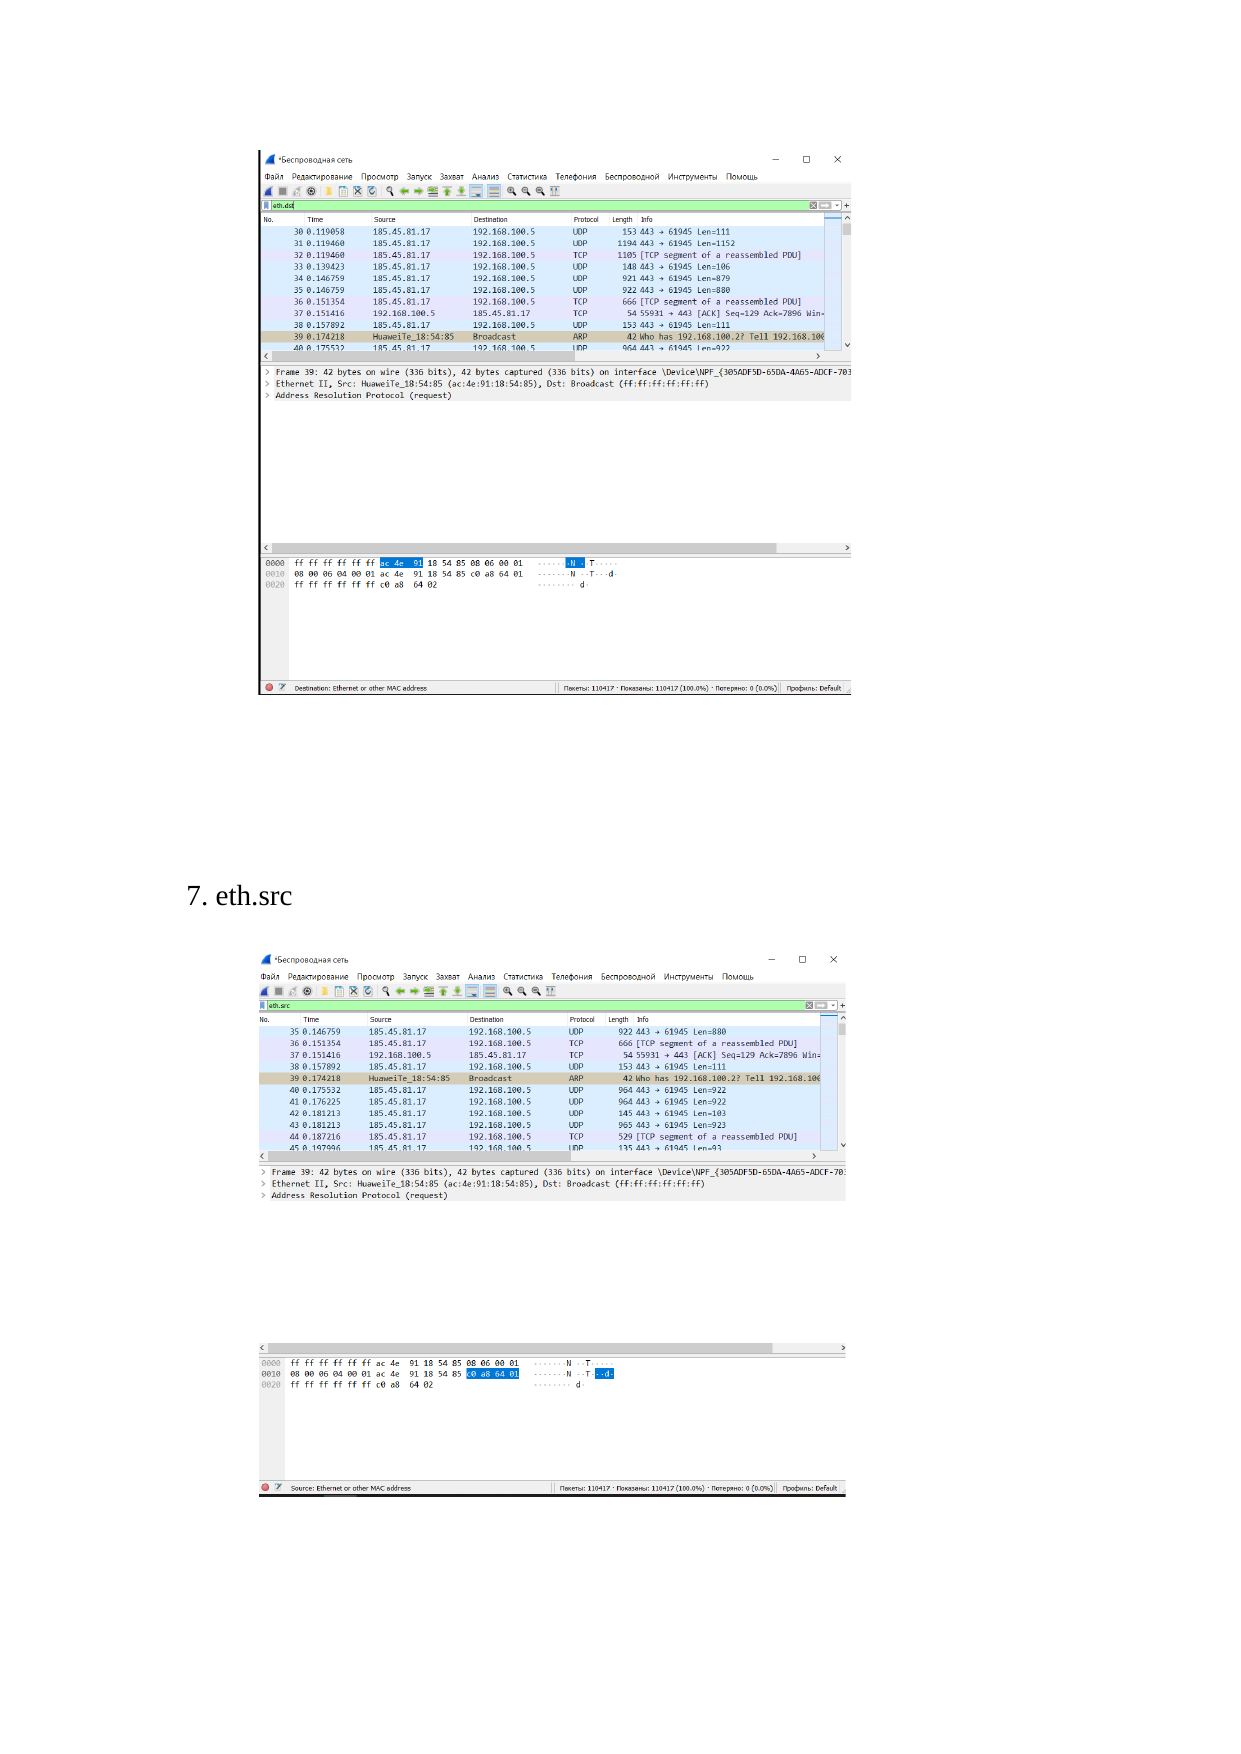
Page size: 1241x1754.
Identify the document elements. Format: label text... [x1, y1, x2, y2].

picture [259, 950, 846, 1497]
list eth.src [186, 878, 1128, 911]
picture [258, 150, 852, 695]
